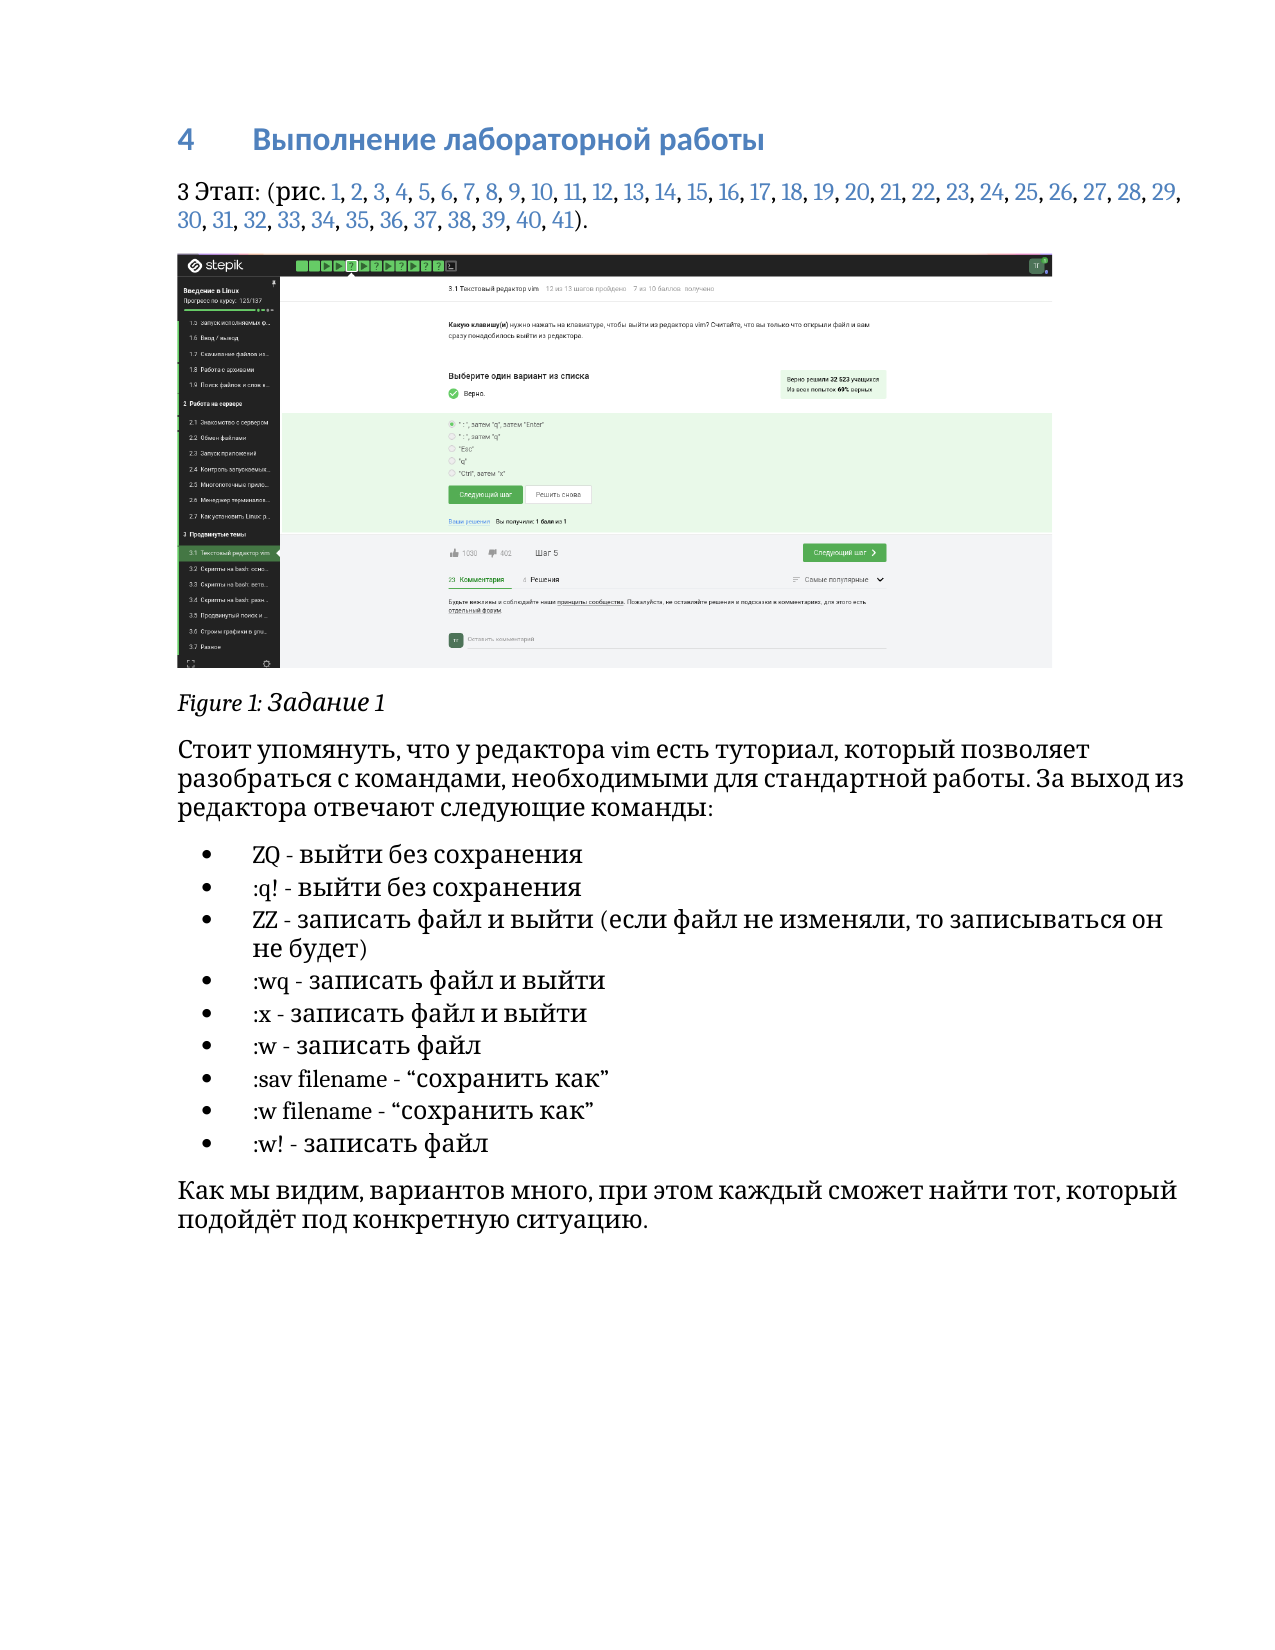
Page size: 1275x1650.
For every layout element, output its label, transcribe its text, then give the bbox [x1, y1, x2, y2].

list :w! - записать файл [202, 1130, 1186, 1158]
text 3 Этап: (рис. 1, 2, 3, 4, 5, 6, 7, 8, 9, 10, 11, 12, 13, 14, 15, 16, 17, 18, 19, 20, 21, 22, 23, 24, 25, 26, 27, 28, 29, 30, 31, 32, 33, 34, 35, 36, 37, 38, 39, 40, 41). [177, 178, 1186, 235]
text Figure 1: Задание 1 [177, 688, 1186, 717]
list ZQ - выйти без сохранения [202, 841, 1186, 870]
list :w filename - “сохранить как” [202, 1097, 1186, 1126]
list :sav filename - “сохранить как” [202, 1065, 1186, 1093]
subtitle 4 Выполнение лабораторной работы [177, 118, 1186, 159]
picture [177, 253, 1053, 668]
list :x - записать файл и выйти [202, 1000, 1186, 1028]
list :w - записать файл [202, 1032, 1186, 1061]
text Как мы видим, вариантов много, при этом каждый сможет найти тот, который подойдёт под конкретную ситуацию. [177, 1177, 1186, 1235]
text Стоит упомянуть, что у редактора vim есть туториал, который позволяет разобраться с командами, необходимыми для стандартной работы. За выход из редактора отвечают следующие команды: [177, 736, 1186, 822]
list :q! - выйти без сохранения [202, 873, 1186, 902]
list :wq - записать файл и выйти [202, 967, 1186, 996]
list ZZ - записать файл и выйти (если файл не изменяли, то записываться он не будет) [202, 906, 1186, 963]
